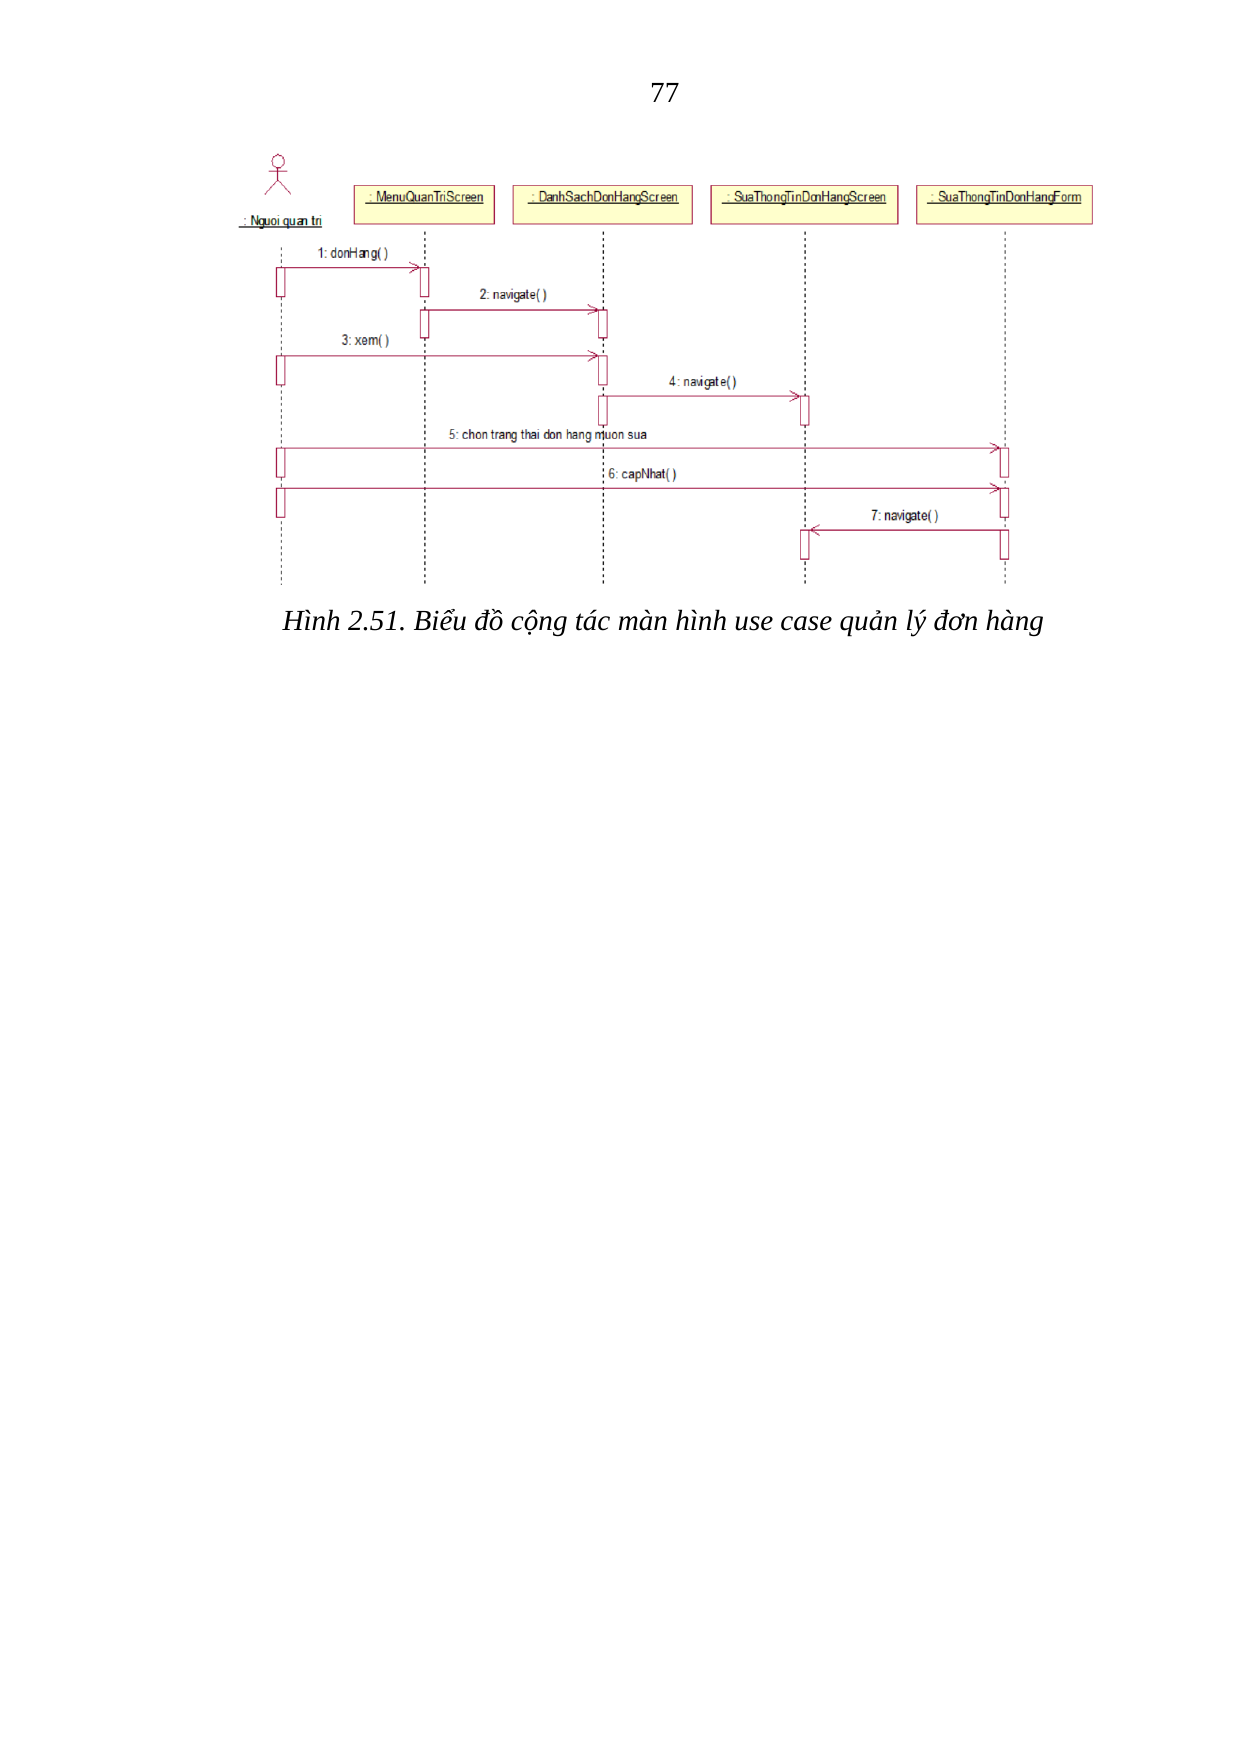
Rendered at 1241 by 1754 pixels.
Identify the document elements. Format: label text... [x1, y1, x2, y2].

picture [233, 147, 1096, 585]
text Hình 2.51. Biểu đồ cộng tác màn hình use case quản lý đơn hàng [207, 603, 1122, 637]
